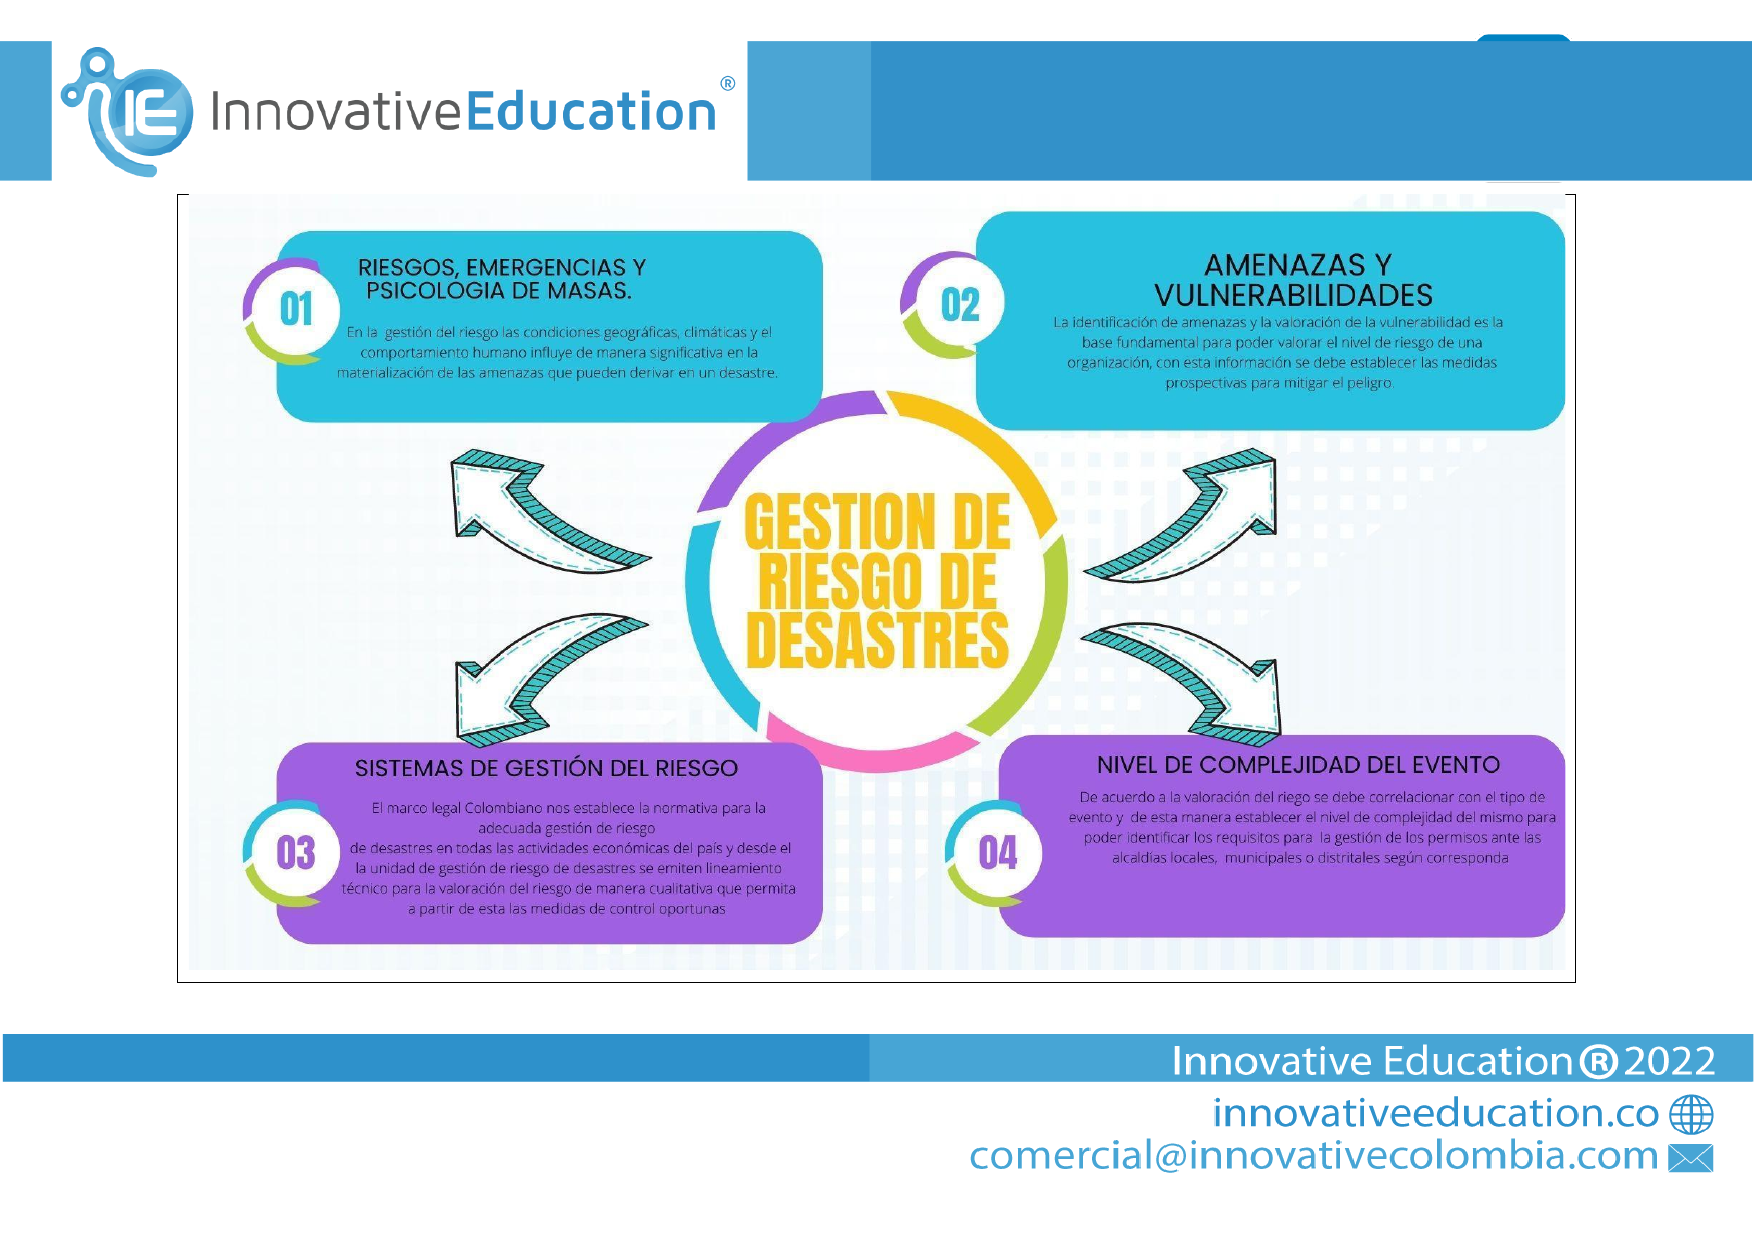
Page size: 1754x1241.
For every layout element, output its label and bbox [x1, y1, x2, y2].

picture [2, 1032, 1754, 1179]
picture [0, 28, 1752, 970]
table_cell [178, 195, 1575, 982]
